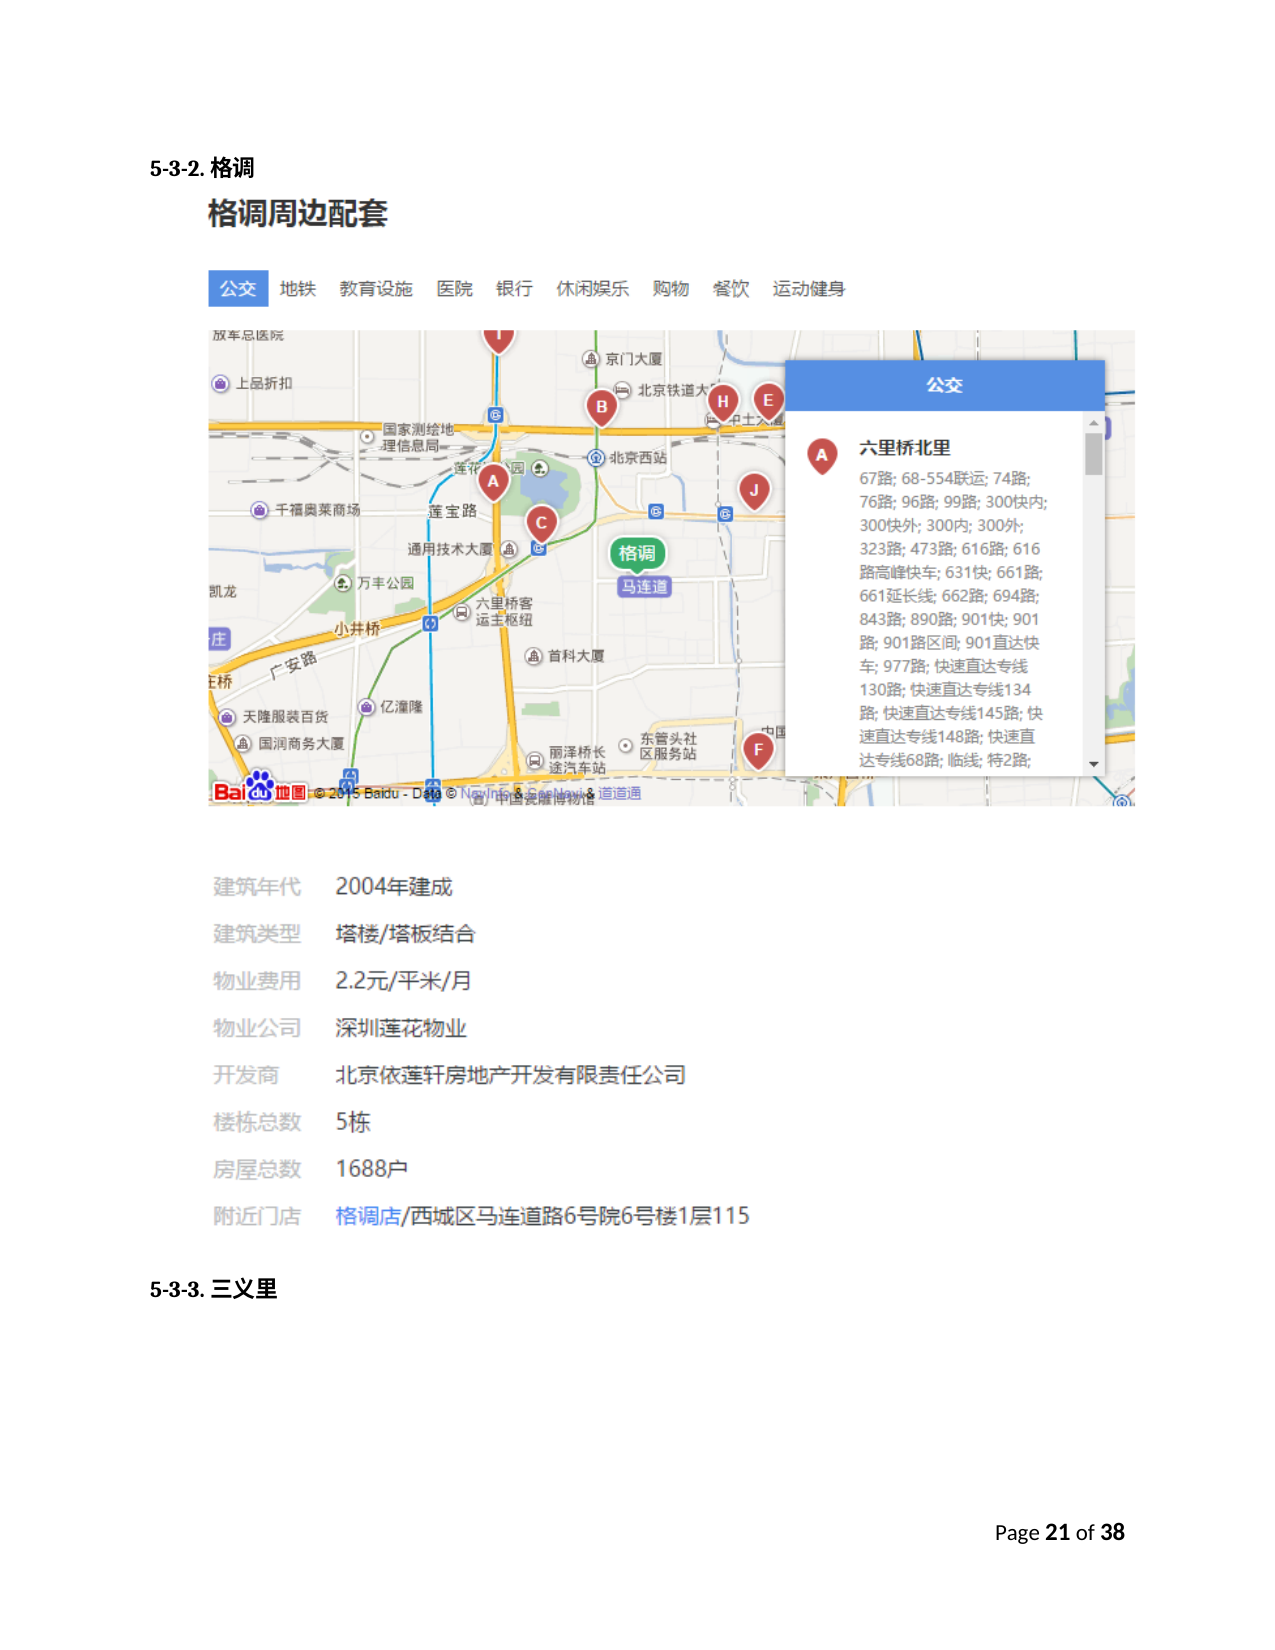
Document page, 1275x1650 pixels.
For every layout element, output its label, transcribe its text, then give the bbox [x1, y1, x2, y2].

subtitle 三义里 [150, 1270, 1125, 1304]
picture [180, 183, 1155, 822]
picture [180, 847, 790, 1246]
subtitle 格调 [150, 150, 1125, 183]
